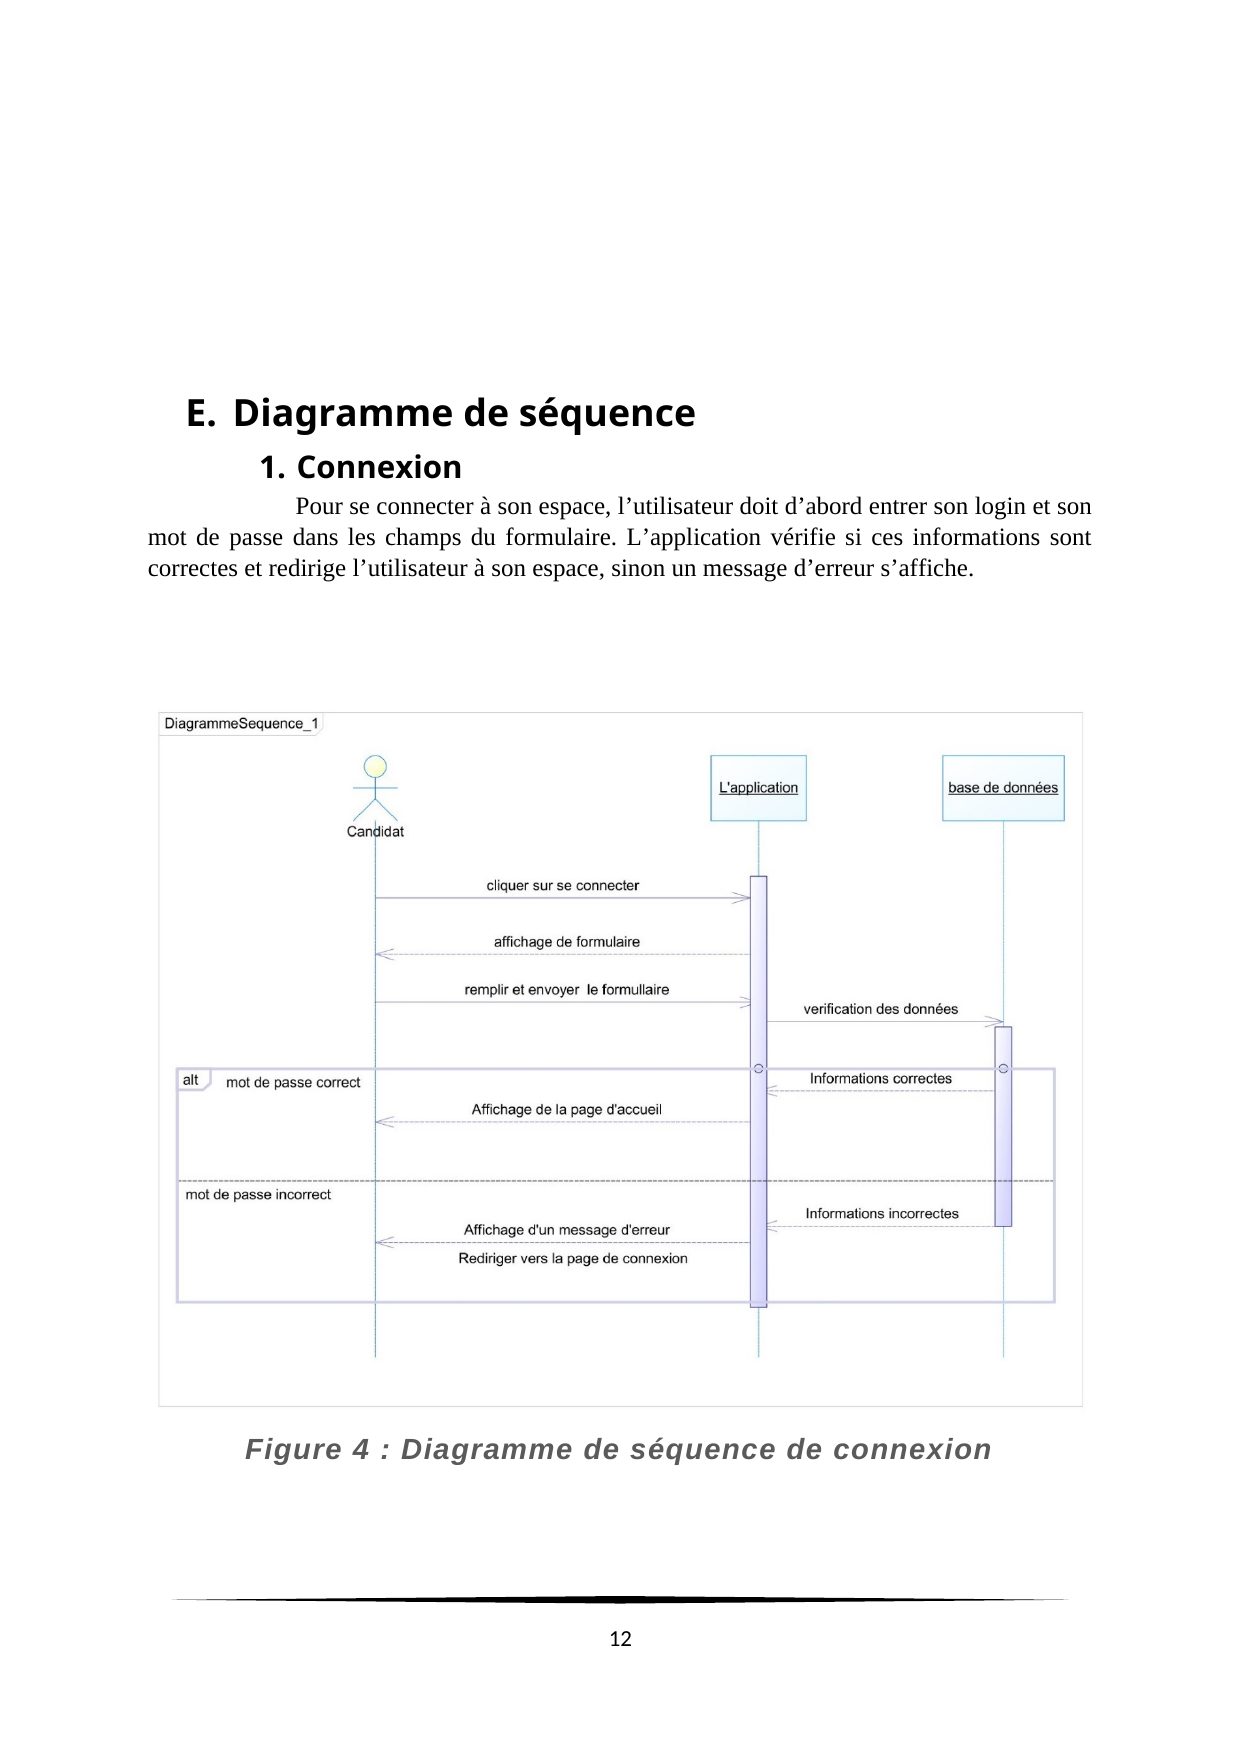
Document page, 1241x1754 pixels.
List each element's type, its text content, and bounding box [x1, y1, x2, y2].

subtitle Diagramme de séquence [185, 386, 1093, 437]
text Pour se connecter à son espace, l’utilisateur doit d’abord entrer son login et son mot de passe dans les champs du formulaire. L’application vérifie si ces informations sont correctes et redirige l’utilisateur à son espace, sinon un message d’erreur s’affiche. [148, 491, 1093, 582]
picture [147, 696, 1093, 1423]
subtitle Connexion [259, 446, 1093, 488]
